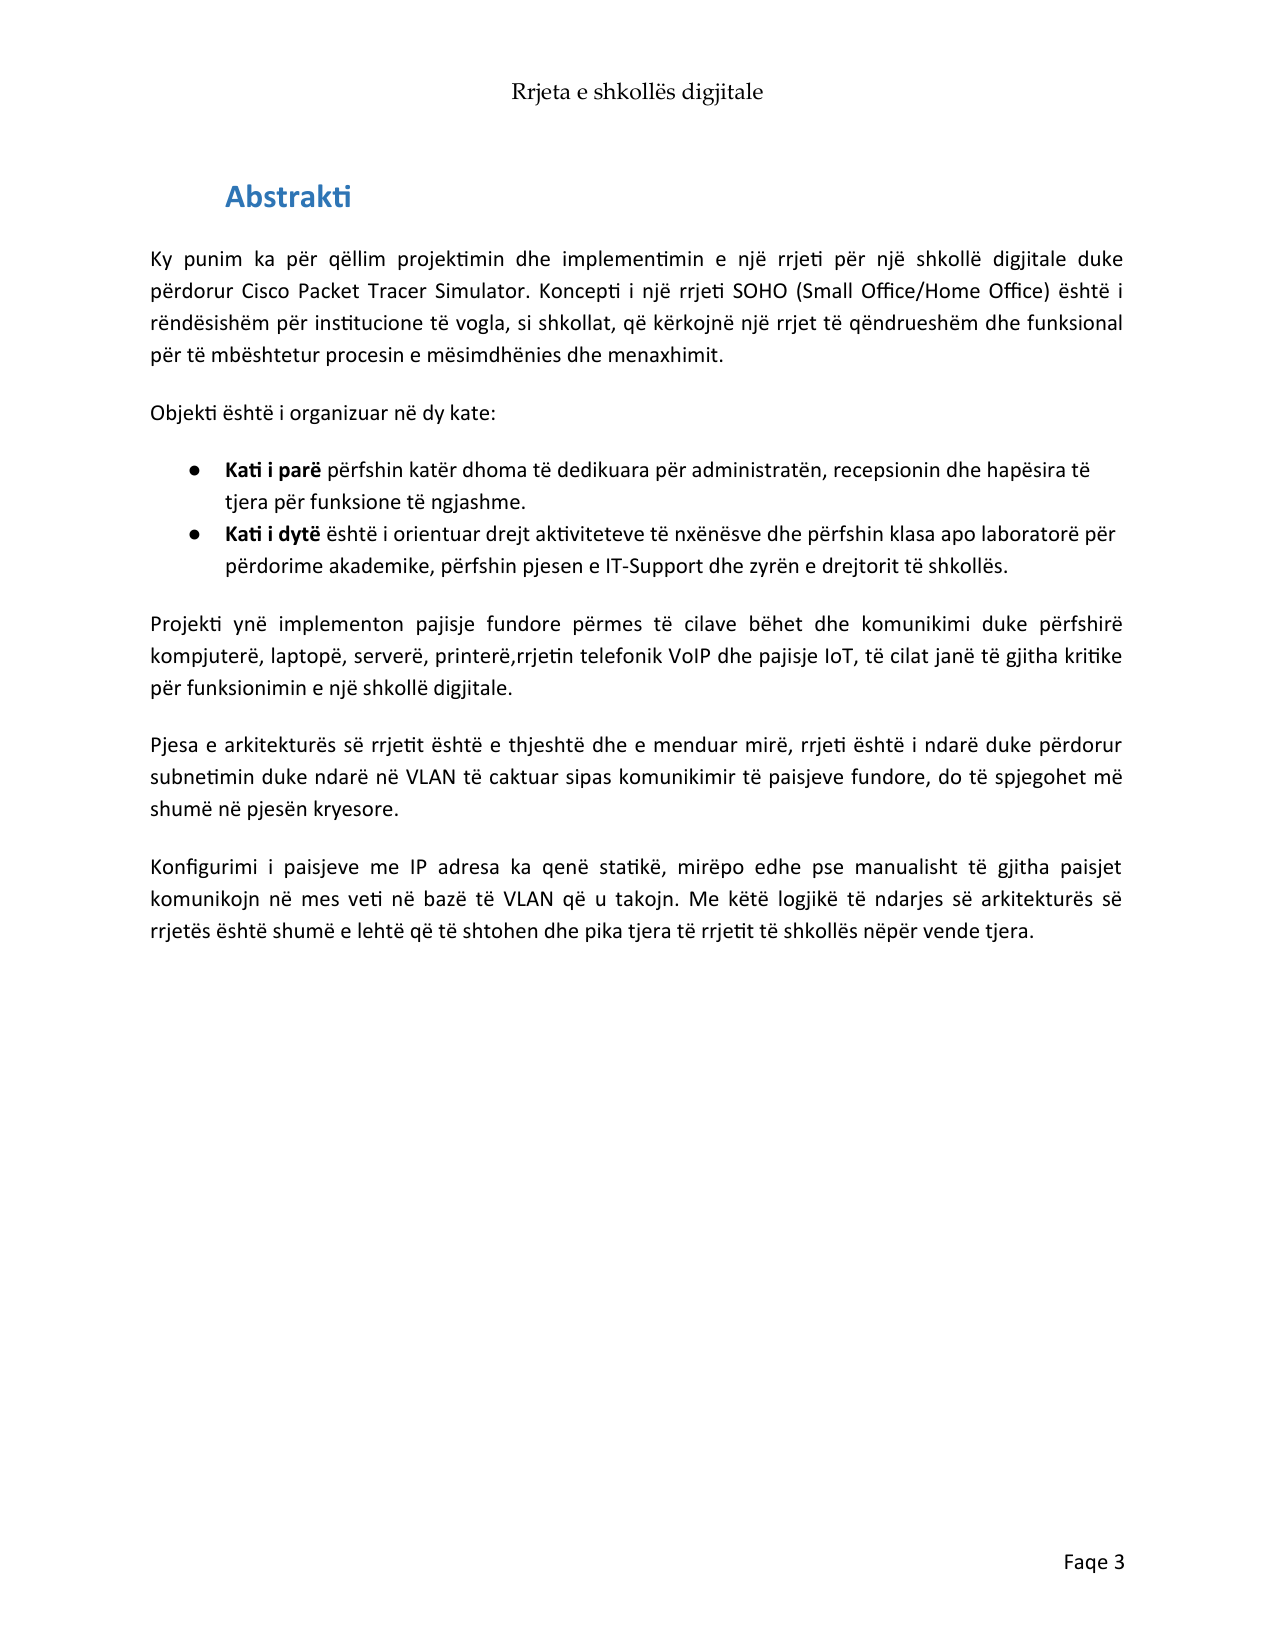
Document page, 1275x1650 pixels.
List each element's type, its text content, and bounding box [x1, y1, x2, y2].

text Ky punim ka për qëllim projektimin dhe implementimin e një rrjeti për një shkollë digjitale duke përdorur Cisco Packet Tracer Simulator. Koncepti i një rrjeti SOHO (Small Office/Home Office) është i rëndësishëm për institucione të vogla, si shkollat, që kërkojnë një rrjet të qëndrueshëm dhe funksional për të mbështetur procesin e mësimdhënies dhe menaxhimit. [150, 244, 1125, 368]
list Kati i parë përfshin katër dhoma të dedikuara për administratën, recepsionin dhe hapësira të tjera për funksione të ngjashme. [187, 455, 1125, 515]
subtitle Abstrakti [225, 175, 1125, 216]
text Projekti ynë implementon pajisje fundore përmes të cilave bëhet dhe komunikimi duke përfshirë kompjuterë, laptopë, serverë, printerë,rrjetin telefonik VoIP dhe pajisje IoT, të cilat janë të gjitha kritike për funksionimin e një shkollë digjitale. [150, 609, 1125, 701]
list Kati i dytë është i orientuar drejt aktiviteteve të nxënësve dhe përfshin klasa apo laboratorë për përdorime akademike, përfshin pjesen e IT-Support dhe zyrën e drejtorit të shkollës. [187, 519, 1125, 579]
text Objekti është i organizuar në dy kate: [150, 398, 1125, 426]
text Konfigurimi i paisjeve me IP adresa ka qenë statikë, mirëpo edhe pse manualisht të gjitha paisjet komunikojn në mes veti në bazë të VLAN që u takojn. Me këtë logjikë të ndarjes së arkitekturës së rrjetës është shumë e lehtë që të shtohen dhe pika tjera të rrjetit të shkollës nëpër vende tjera. [150, 852, 1125, 944]
text Pjesa e arkitekturës së rrjetit është e thjeshtë dhe e menduar mirë, rrjeti është i ndarë duke përdorur subnetimin duke ndarë në VLAN të caktuar sipas komunikimir të paisjeve fundore, do të spjegohet më shumë në pjesën kryesore. [150, 730, 1125, 823]
